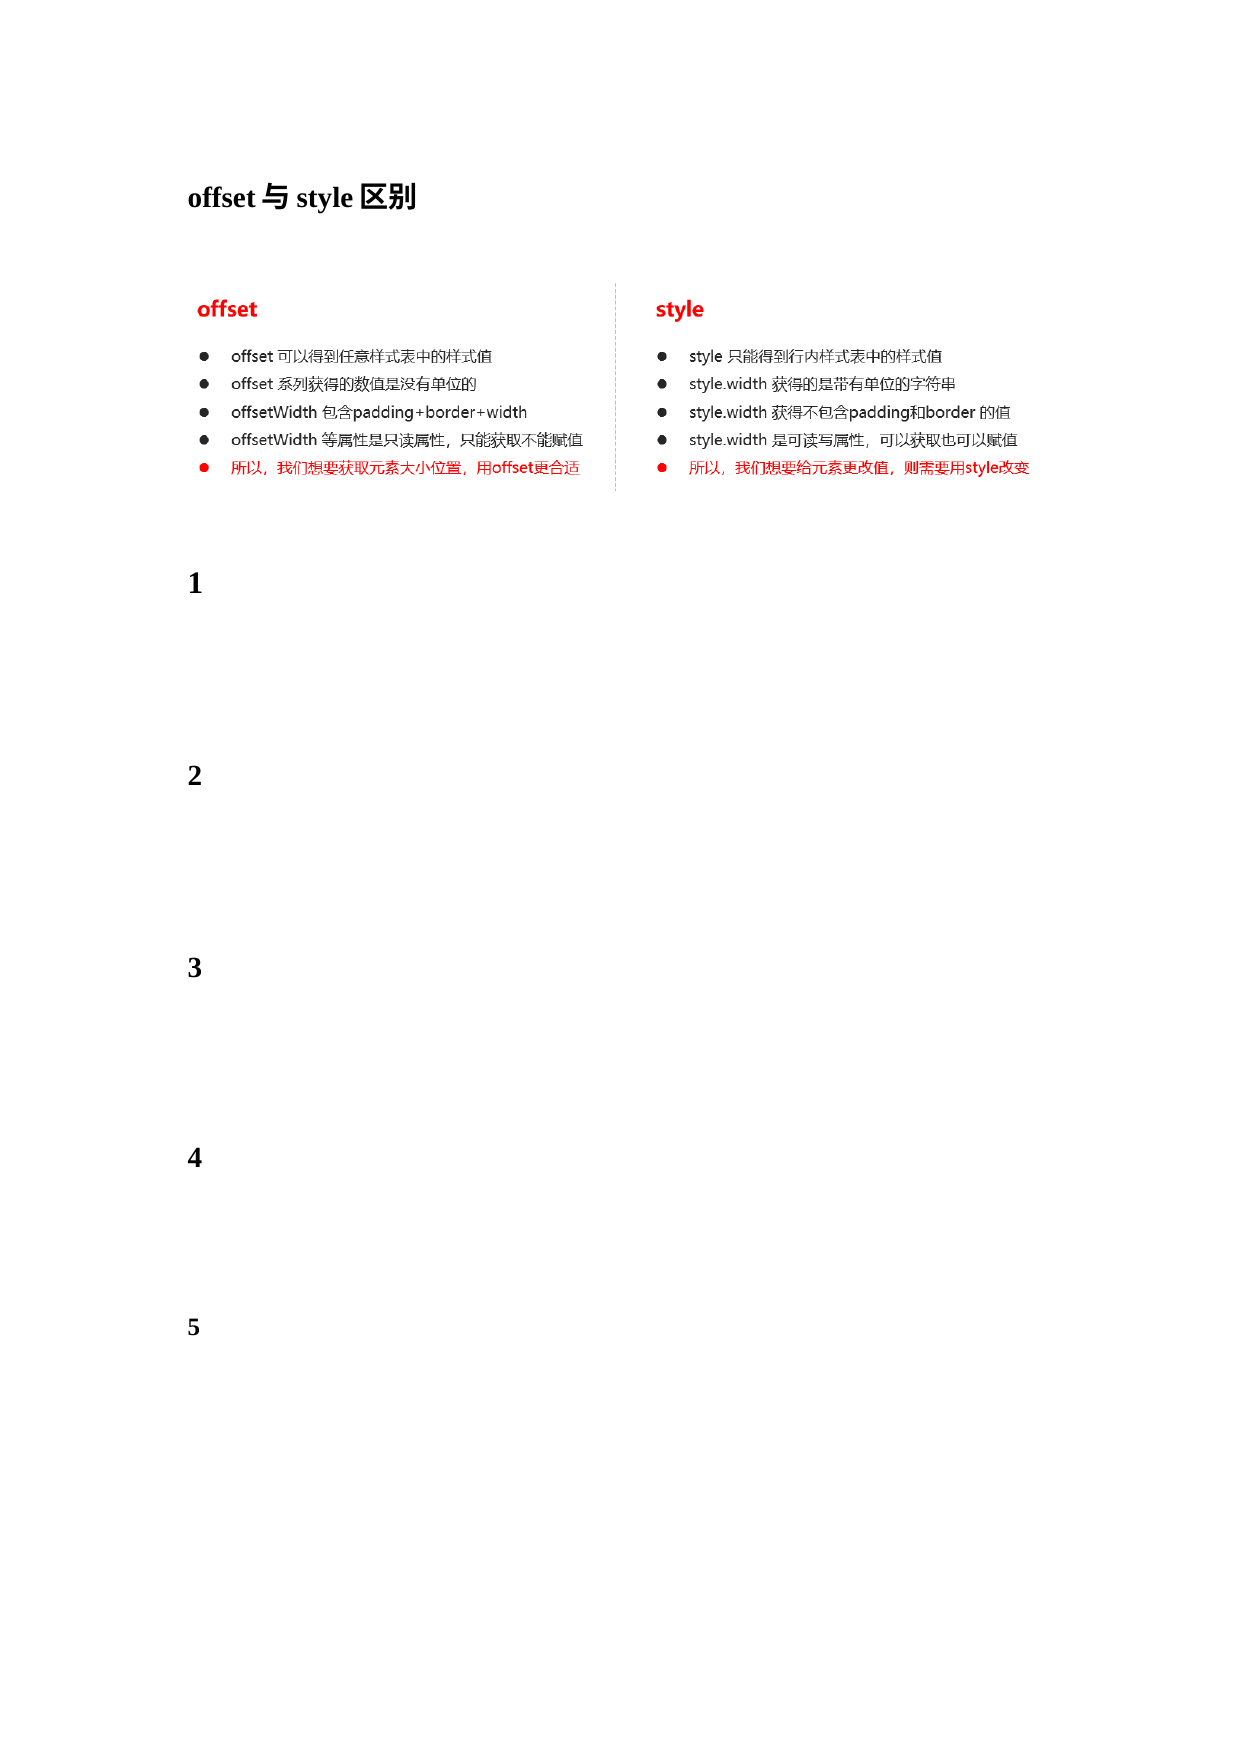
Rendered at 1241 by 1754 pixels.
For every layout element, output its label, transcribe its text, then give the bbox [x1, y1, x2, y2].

subtitle 2 [187, 742, 1053, 807]
subtitle 1 [187, 550, 1053, 615]
subtitle 5 [187, 1310, 1053, 1343]
subtitle 3 [187, 934, 1053, 999]
picture [187, 280, 1053, 491]
subtitle 4 [187, 1124, 1053, 1189]
subtitle offset与style区别 [187, 162, 1053, 227]
